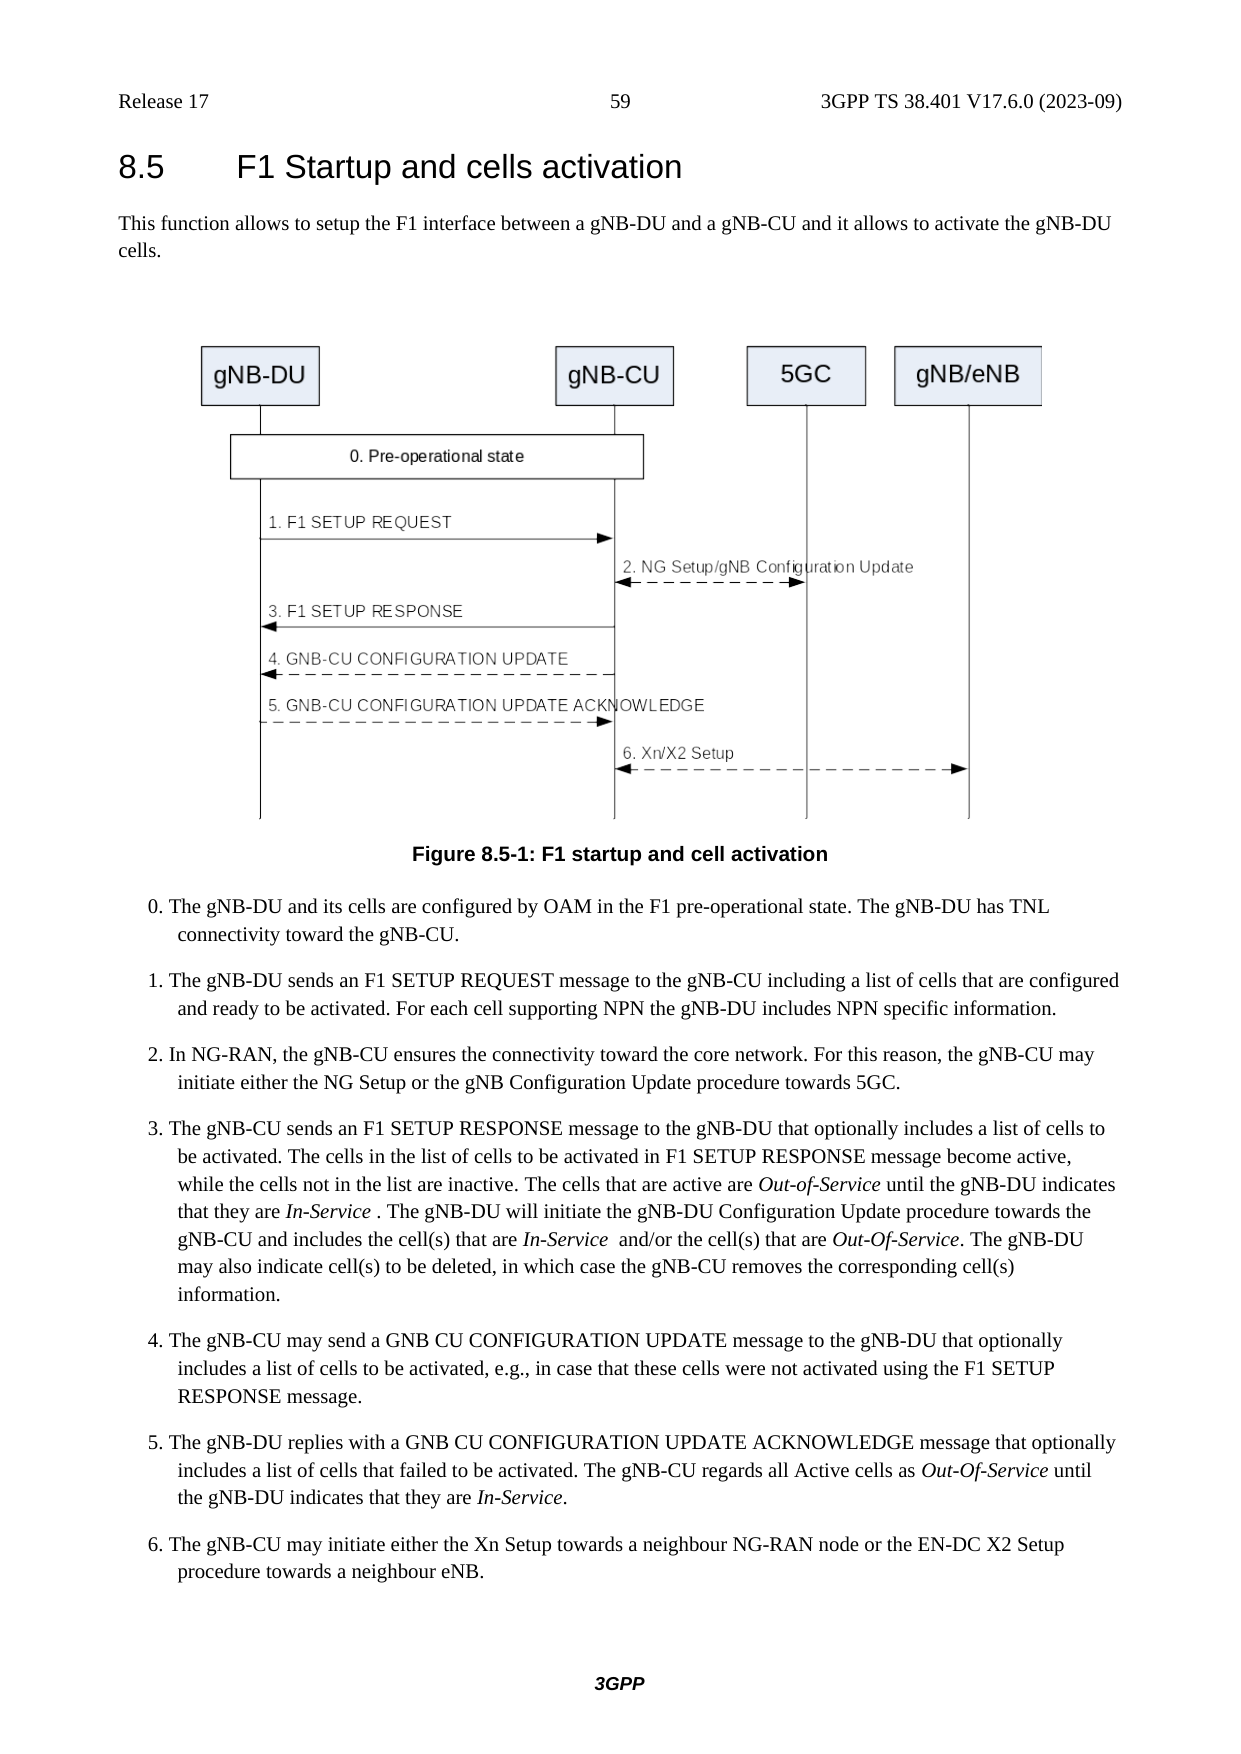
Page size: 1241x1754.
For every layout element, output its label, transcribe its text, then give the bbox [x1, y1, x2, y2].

text 6. The gNB-CU may initiate either the Xn Setup towards a neighbour NG-RAN node or the EN-DC X2 Setup procedure towards a neighbour eNB. [148, 1531, 1122, 1583]
subtitle 8.5 F1 Startup and cells activation [118, 147, 1122, 186]
text Figure 8.5-1: F1 startup and cell activation [118, 842, 1122, 866]
text This function allows to setup the F1 interface between a gNB-DU and a gNB-CU and it allows to activate the gNB-DU cells. [118, 210, 1122, 262]
text 0. The gNB-DU and its cells are configured by OAM in the F1 pre-operational state. The gNB-DU has TNL connectivity toward the gNB-CU. [148, 894, 1122, 946]
text 1. The gNB-DU sends an F1 SETUP REQUEST message to the gNB-CU including a list of cells that are configured and ready to be activated. For each cell supporting NPN the gNB-DU includes NPN specific information. [148, 968, 1122, 1020]
text 5. The gNB-DU replies with a GNB CU CONFIGURATION UPDATE ACKNOWLEDGE message that optionally includes a list of cells that failed to be activated. The gNB-CU regards all Active cells as Out-Of-Service until the gNB-DU indicates that they are In-Service. [148, 1430, 1122, 1509]
text 4. The gNB-CU may send a GNB CU CONFIGURATION UPDATE message to the gNB-DU that optionally includes a list of cells to be activated, e.g., in case that these cells were not activated using the F1 SETUP RESPONSE message. [148, 1328, 1122, 1408]
text 2. In NG-RAN, the gNB-CU ensures the connectivity toward the core network. For this reason, the gNB-CU may initiate either the NG Setup or the gNB Configuration Update procedure towards 5GC. [148, 1042, 1122, 1094]
text 3. The gNB-CU sends an F1 SETUP RESPONSE message to the gNB-DU that optionally includes a list of cells to be activated. The cells in the list of cells to be activated in F1 SETUP RESPONSE message become active, while the cells not in the list are inactive. The cells that are active are Out-of-Service until the gNB-DU indicates that they are In-Service . The gNB-DU will initiate the gNB-DU Configuration Update procedure towards the gNB-CU and includes the cell(s) that are In-Service and/or the cell(s) that are Out-Of-Service. The gNB-DU may also indicate cell(s) to be deleted, in which case the gNB-CU removes the corresponding cell(s) information. [148, 1116, 1122, 1306]
